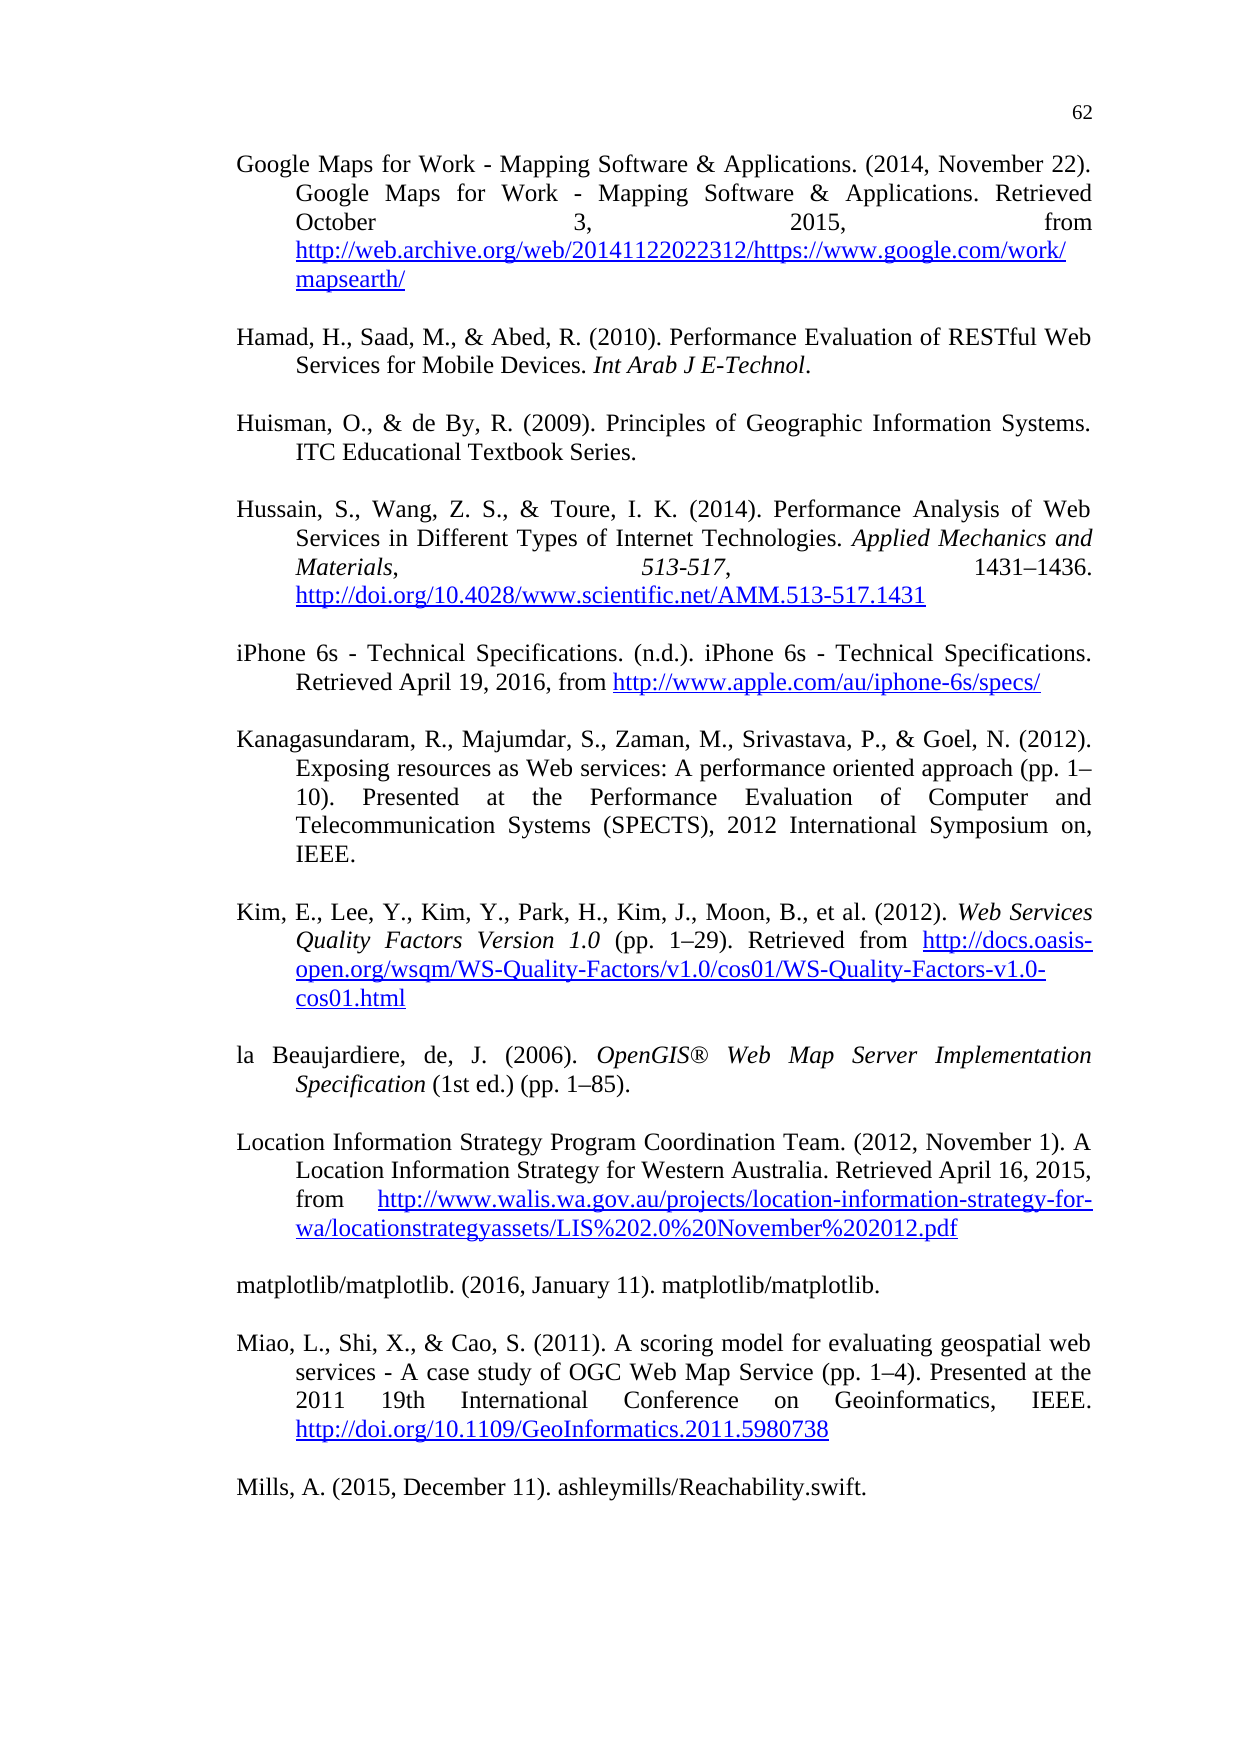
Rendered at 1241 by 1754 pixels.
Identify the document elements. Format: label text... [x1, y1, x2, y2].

text Kanagasundaram, R., Majumdar, S., Zaman, M., Srivastava, P., & Goel, N. (2012). Exposing resources as Web services: A performance oriented approach (pp. 1–10). Presented at the Performance Evaluation of Computer and Telecommunication Systems (SPECTS), 2012 International Symposium on, IEEE. [236, 724, 1092, 868]
text Google Maps for Work - Mapping Software & Applications. (2014, November 22). Google Maps for Work - Mapping Software & Applications. Retrieved October 3, 2015, from http://web.archive.org/web/20141122022312/https://www.google.com/work/mapsearth/ [236, 149, 1092, 293]
text Huisman, O., & de By, R. (2009). Principles of Geographic Information Systems. ITC Educational Textbook Series. [236, 408, 1092, 465]
text iPhone 6s - Technical Specifications. (n.d.). iPhone 6s - Technical Specifications. Retrieved April 19, 2016, from http://www.apple.com/au/iphone-6s/specs/ [236, 638, 1092, 695]
text Hussain, S., Wang, Z. S., & Toure, I. K. (2014). Performance Analysis of Web Services in Different Types of Internet Technologies. Applied Mechanics and Materials, 513-517, 1431–1436. http://doi.org/10.4028/www.scientific.net/AMM.513-517.1431 [236, 494, 1092, 609]
text la Beaujardiere, de, J. (2006). OpenGIS® Web Map Server Implementation Specification (1st ed.) (pp. 1–85). [236, 1040, 1092, 1098]
text Mills, A. (2015, December 11). ashleymills/Reachability.swift. [236, 1472, 1092, 1500]
text Location Information Strategy Program Coordination Team. (2012, November 1). A Location Information Strategy for Western Australia. Retrieved April 16, 2015, from http://www.walis.wa.gov.au/projects/location-information-strategy-for-wa/locationstrategyassets/LIS%202.0%20November%202012.pdf [236, 1127, 1092, 1242]
text Miao, L., Shi, X., & Cao, S. (2011). A scoring model for evaluating geospatial web services - A case study of OGC Web Map Service (pp. 1–4). Presented at the 2011 19th International Conference on Geoinformatics, IEEE. http://doi.org/10.1109/GeoInformatics.2011.5980738 [236, 1328, 1092, 1443]
text matplotlib/matplotlib. (2016, January 11). matplotlib/matplotlib. [236, 1270, 1092, 1299]
text Hamad, H., Saad, M., & Abed, R. (2010). Performance Evaluation of RESTful Web Services for Mobile Devices. Int Arab J E-Technol. [236, 322, 1092, 379]
text Kim, E., Lee, Y., Kim, Y., Park, H., Kim, J., Moon, B., et al. (2012). Web Services Quality Factors Version 1.0 (pp. 1–29). Retrieved from http://docs.oasis-open.org/wsqm/WS-Quality-Factors/v1.0/cos01/WS-Quality-Factors-v1.0- cos01.html [236, 897, 1092, 1012]
